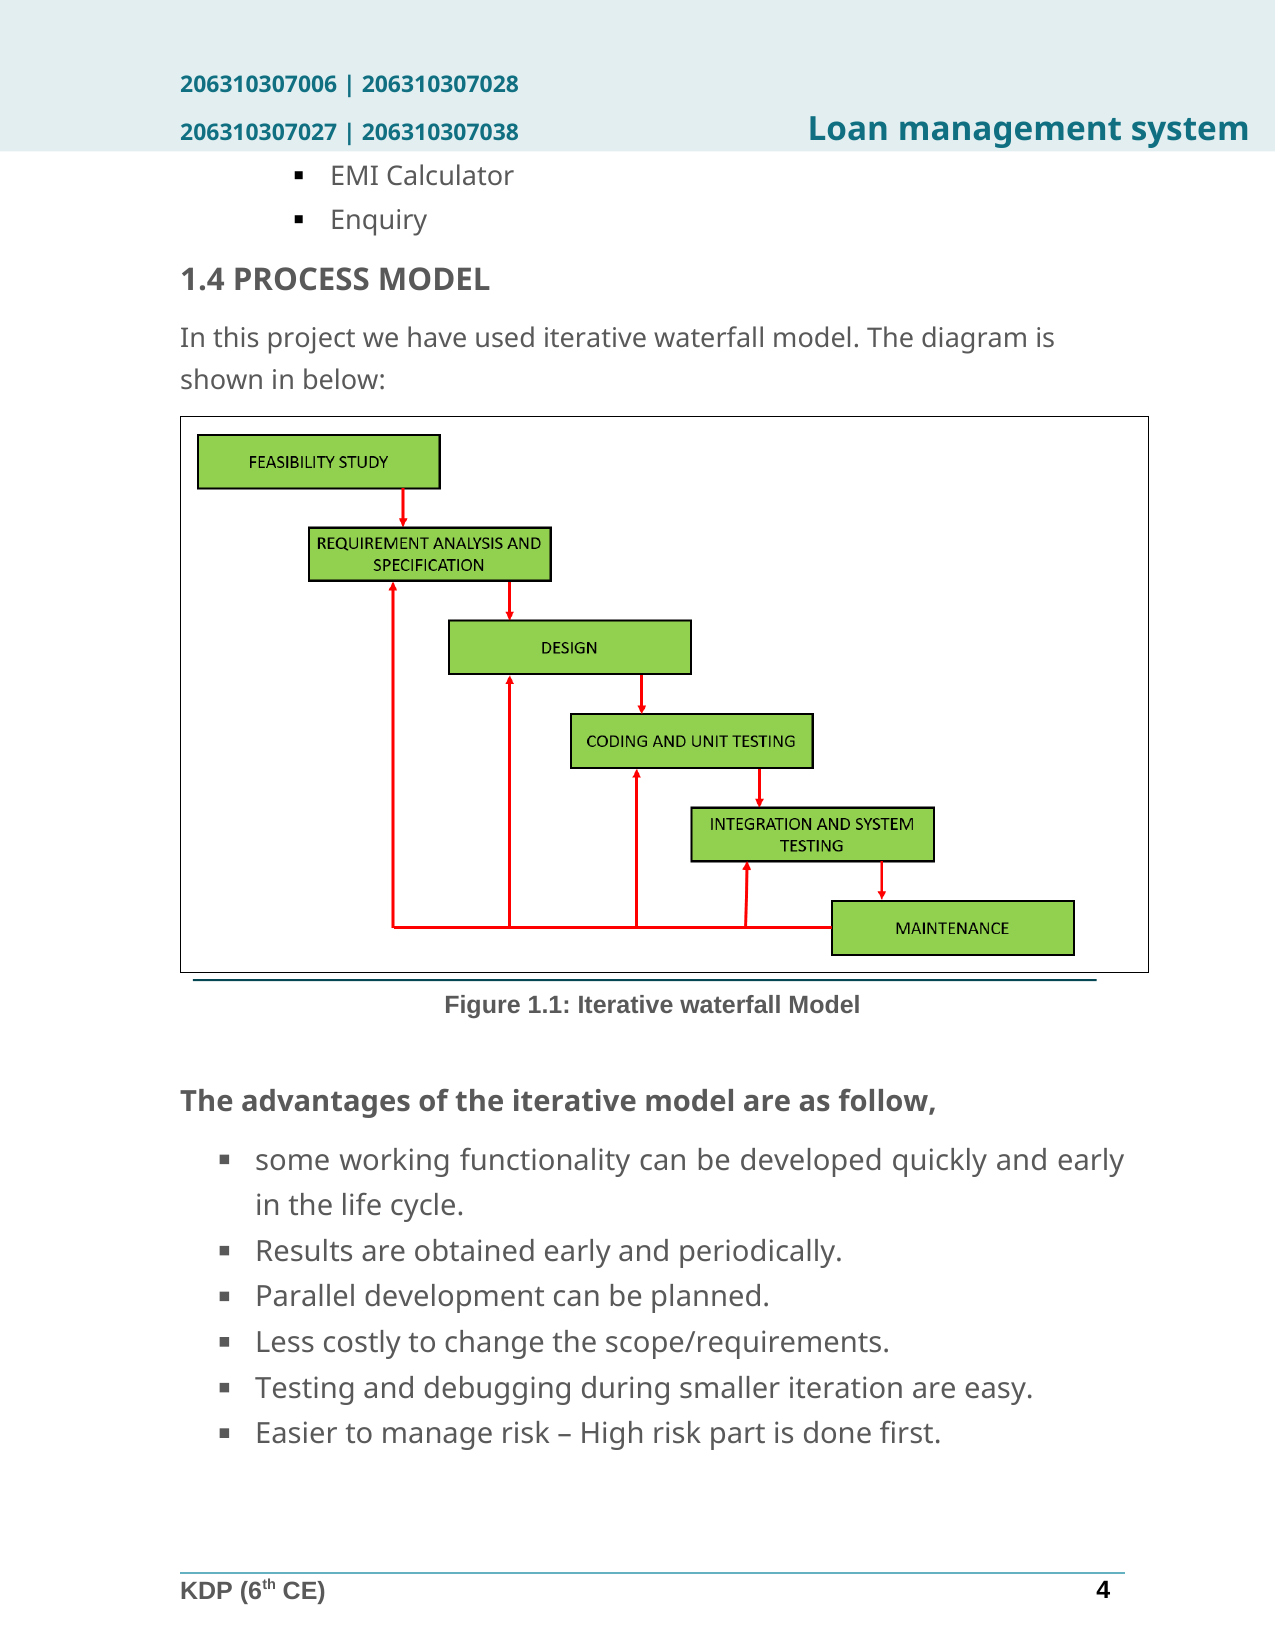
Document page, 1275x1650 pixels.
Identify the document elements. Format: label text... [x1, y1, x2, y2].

list EMI Calculator [292, 156, 1125, 193]
list Easier to manage risk – High risk part is done first. [217, 1412, 1125, 1452]
list Parallel development can be planned. [217, 1276, 1125, 1315]
list some working functionality can be developed quickly and early in the life cycle. [217, 1139, 1125, 1224]
text The advantages of the iterative model are as follow, [180, 1081, 1125, 1120]
list Results are obtained early and periodically. [217, 1230, 1125, 1270]
text Figure 1.1: Iterative waterfall Model [180, 989, 1125, 1018]
list Testing and debugging during smaller iteration are easy. [217, 1367, 1125, 1407]
text In this project we have used iterative waterfall model. The diagram is shown in below: [180, 318, 1125, 398]
list Enquiry [292, 200, 1125, 237]
picture [181, 417, 1148, 972]
text 1.4 PROCESS MODEL [180, 257, 1125, 299]
list Less costly to change the scope/requirements. [217, 1321, 1125, 1361]
